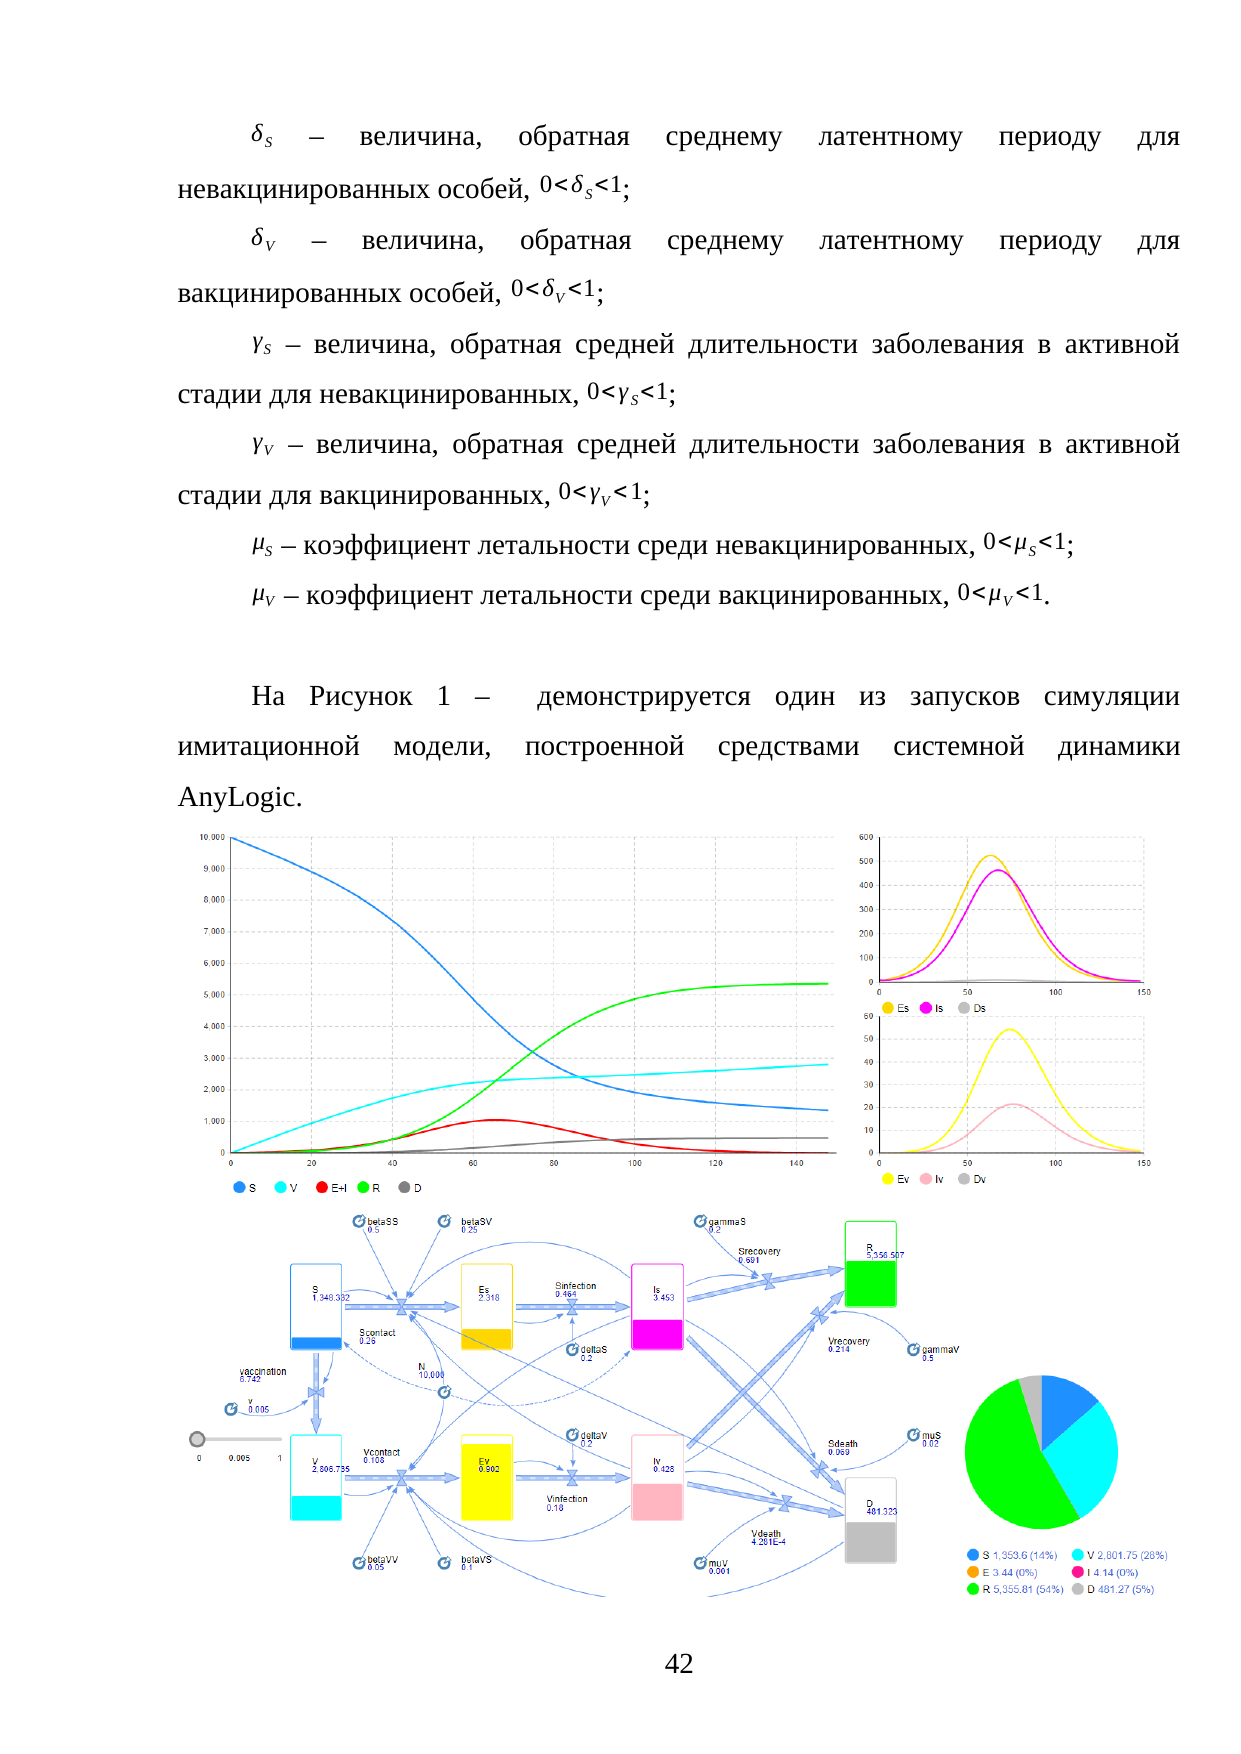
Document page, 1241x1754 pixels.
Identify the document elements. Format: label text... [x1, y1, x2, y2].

picture [182, 828, 1176, 1597]
text – величина, обратная среднему латентному периоду для вакцинированных особей, ; [177, 222, 1181, 308]
text – коэффициент летальности среди вакцинированных, . [177, 577, 1181, 611]
text – коэффициент летальности среди невакцинированных, ; [177, 527, 1181, 561]
text – величина, обратная средней длительности заболевания в активной стадии для невакцинированных, ; [177, 326, 1181, 410]
text – величина, обратная средней длительности заболевания в активной стадии для вакцинированных, ; [177, 426, 1181, 510]
text На рисунке 28 демонстрируется один из запусков симуляции имитационной модели, построенной средствами системной динамики AnyLogic. [177, 678, 1181, 812]
text – величина, обратная среднему латентному периоду для невакцинированных особей, ; [177, 118, 1181, 204]
